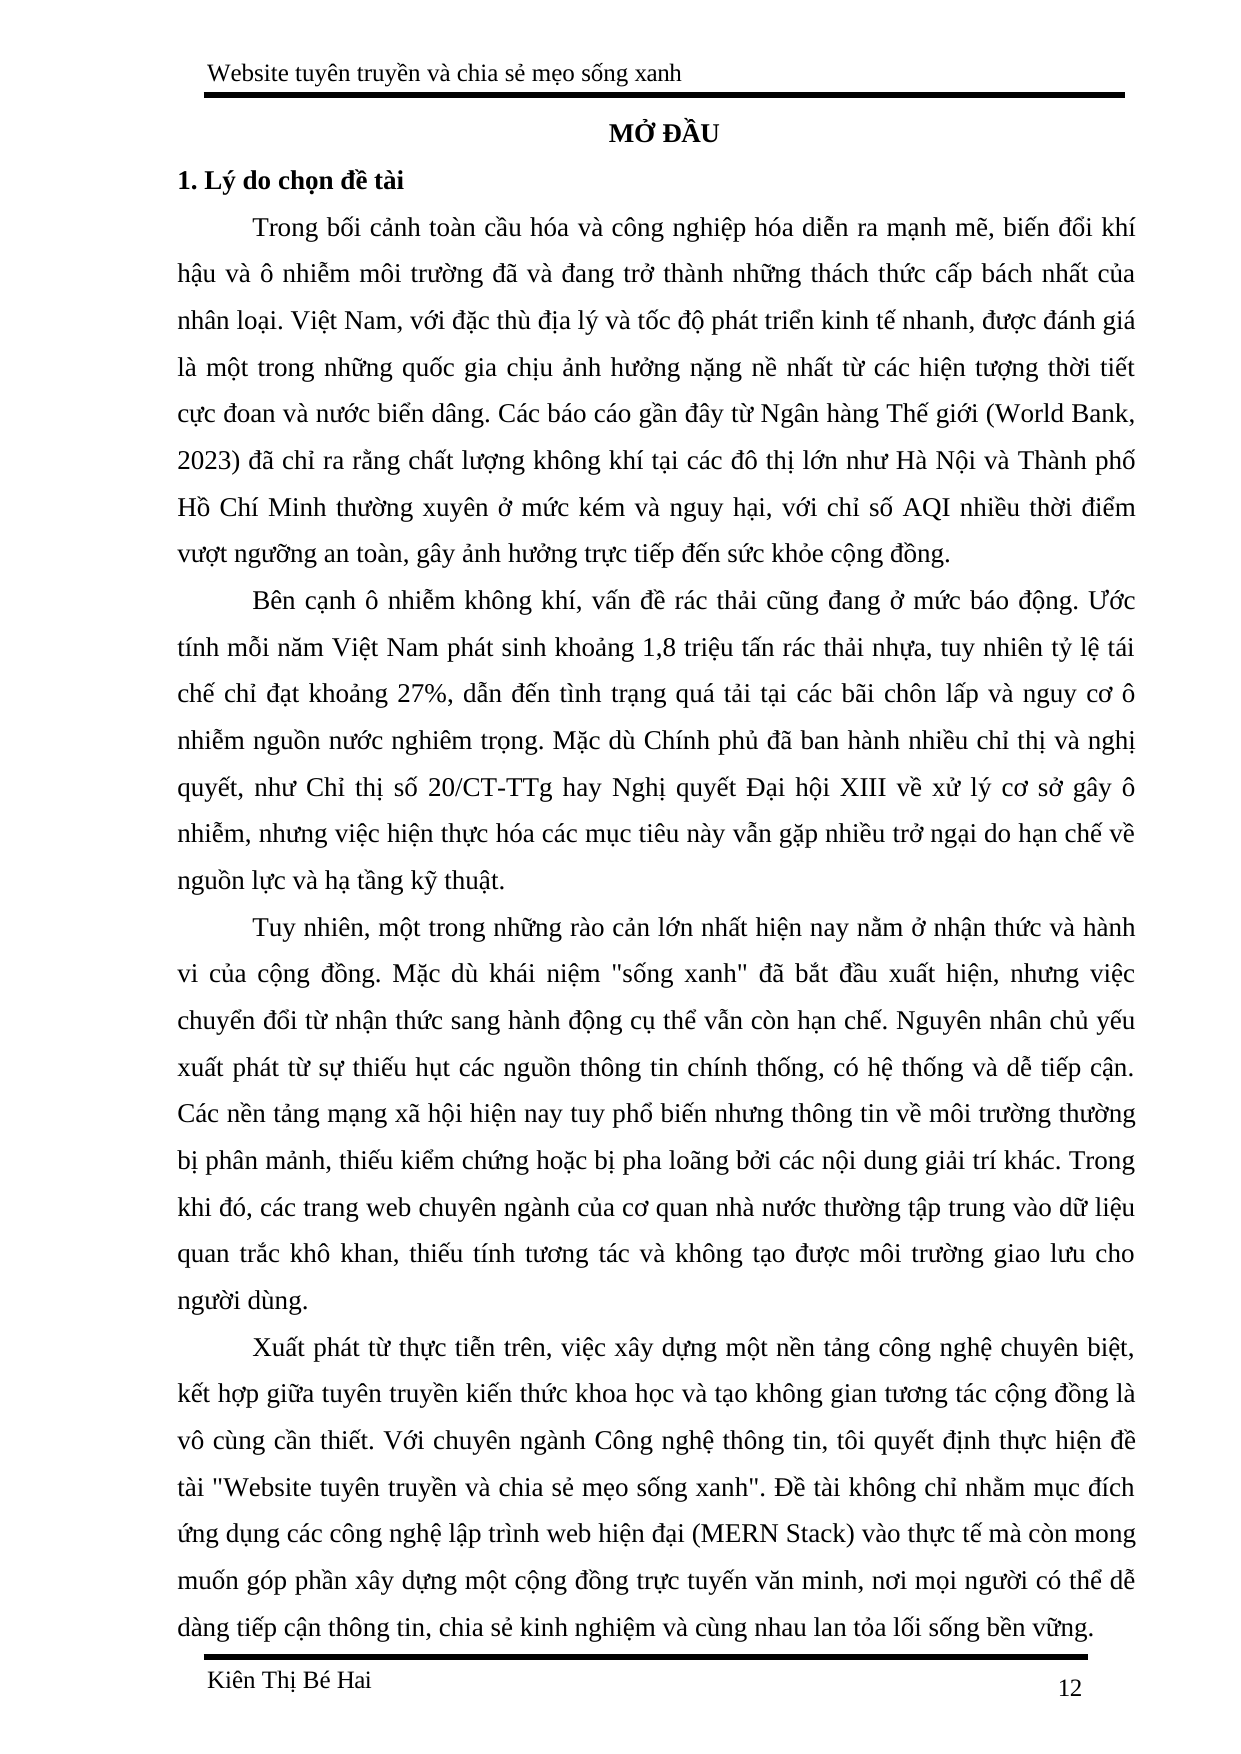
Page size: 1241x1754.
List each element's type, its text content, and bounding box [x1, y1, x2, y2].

text MỞ ĐẦU [288, 117, 1041, 149]
text Bên cạnh ô nhiễm không khí, vấn đề rác thải cũng đang ở mức báo động. Ước tính mỗi năm Việt Nam phát sinh khoảng 1,8 triệu tấn rác thải nhựa, tuy nhiên tỷ lệ tái chế chỉ đạt khoảng 27%, dẫn đến tình trạng quá tải tại các bãi chôn lấp và nguy cơ ô nhiễm nguồn nước nghiêm trọng. Mặc dù Chính phủ đã ban hành nhiều chỉ thị và nghị quyết, như Chỉ thị số 20/CT-TTg hay Nghị quyết Đại hội XIII về xử lý cơ sở gây ô nhiễm, nhưng việc hiện thực hóa các mục tiêu này vẫn gặp nhiều trở ngại do hạn chế về nguồn lực và hạ tầng kỹ thuật. [177, 584, 1137, 895]
text Tuy nhiên, một trong những rào cản lớn nhất hiện nay nằm ở nhận thức và hành vi của cộng đồng. Mặc dù khái niệm "sống xanh" đã bắt đầu xuất hiện, nhưng việc chuyển đổi từ nhận thức sang hành động cụ thể vẫn còn hạn chế. Nguyên nhân chủ yếu xuất phát từ sự thiếu hụt các nguồn thông tin chính thống, có hệ thống và dễ tiếp cận. Các nền tảng mạng xã hội hiện nay tuy phổ biến nhưng thông tin về môi trường thường bị phân mảnh, thiếu kiểm chứng hoặc bị pha loãng bởi các nội dung giải trí khác. Trong khi đó, các trang web chuyên ngành của cơ quan nhà nước thường tập trung vào dữ liệu quan trắc khô khan, thiếu tính tương tác và không tạo được môi trường giao lưu cho người dùng. [177, 911, 1137, 1315]
text Xuất phát từ thực tiễn trên, việc xây dựng một nền tảng công nghệ chuyên biệt, kết hợp giữa tuyên truyền kiến thức khoa học và tạo không gian tương tác cộng đồng là vô cùng cần thiết. Với chuyên ngành Công nghệ thông tin, tôi quyết định thực hiện đề tài "Website tuyên truyền và chia sẻ mẹo sống xanh". Đề tài không chỉ nhằm mục đích ứng dụng các công nghệ lập trình web hiện đại (MERN Stack) vào thực tế mà còn mong muốn góp phần xây dựng một cộng đồng trực tuyến văn minh, nơi mọi người có thể dễ dàng tiếp cận thông tin, chia sẻ kinh nghiệm và cùng nhau lan tỏa lối sống bền vững. [177, 1331, 1137, 1642]
text Trong bối cảnh toàn cầu hóa và công nghiệp hóa diễn ra mạnh mẽ, biến đổi khí hậu và ô nhiễm môi trường đã và đang trở thành những thách thức cấp bách nhất của nhân loại. Việt Nam, với đặc thù địa lý và tốc độ phát triển kinh tế nhanh, được đánh giá là một trong những quốc gia chịu ảnh hưởng nặng nề nhất từ các hiện tượng thời tiết cực đoan và nước biển dâng. Các báo cáo gần đây từ Ngân hàng Thế giới (World Bank, 2023) đã chỉ ra rằng chất lượng không khí tại các đô thị lớn như Hà Nội và Thành phố Hồ Chí Minh thường xuyên ở mức kém và nguy hại, với chỉ số AQI nhiều thời điểm vượt ngưỡng an toàn, gây ảnh hưởng trực tiếp đến sức khỏe cộng đồng. [177, 211, 1137, 569]
text 1. Lý do chọn đề tài [177, 164, 1137, 195]
